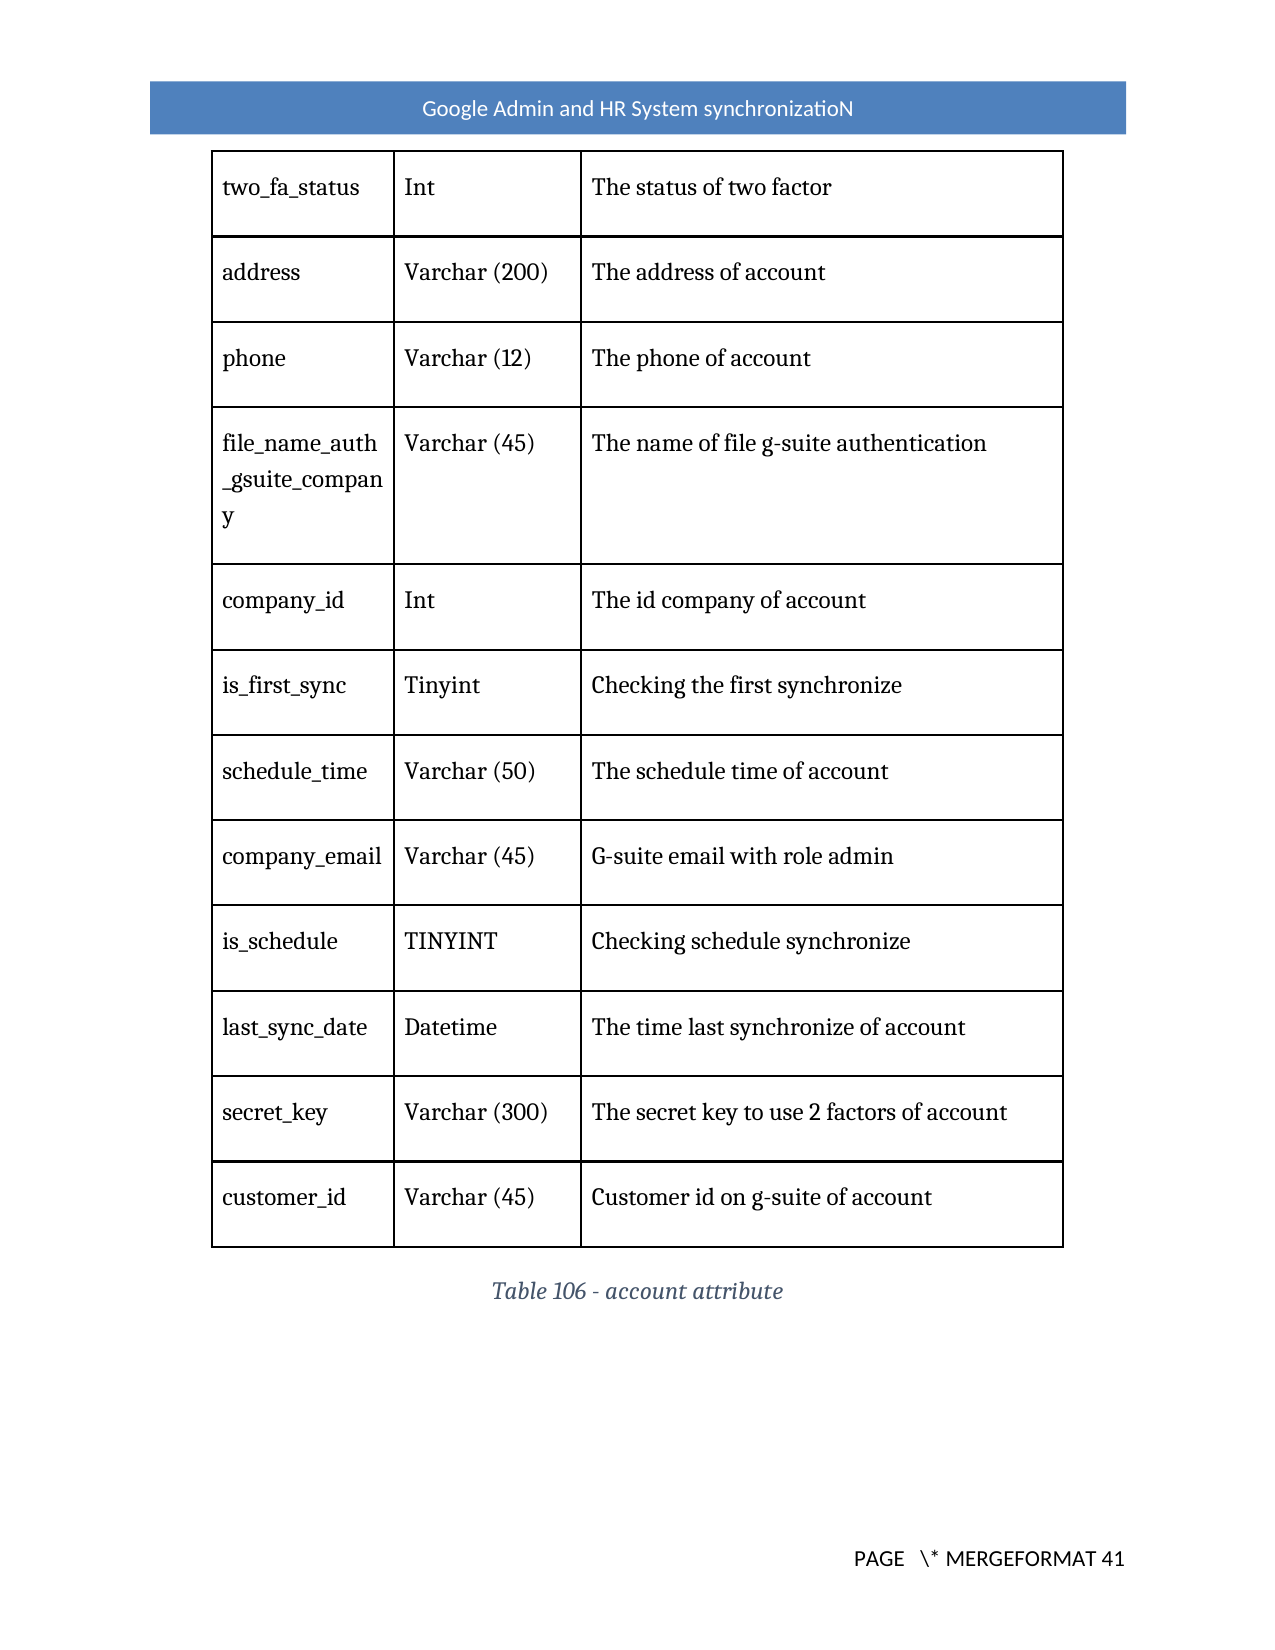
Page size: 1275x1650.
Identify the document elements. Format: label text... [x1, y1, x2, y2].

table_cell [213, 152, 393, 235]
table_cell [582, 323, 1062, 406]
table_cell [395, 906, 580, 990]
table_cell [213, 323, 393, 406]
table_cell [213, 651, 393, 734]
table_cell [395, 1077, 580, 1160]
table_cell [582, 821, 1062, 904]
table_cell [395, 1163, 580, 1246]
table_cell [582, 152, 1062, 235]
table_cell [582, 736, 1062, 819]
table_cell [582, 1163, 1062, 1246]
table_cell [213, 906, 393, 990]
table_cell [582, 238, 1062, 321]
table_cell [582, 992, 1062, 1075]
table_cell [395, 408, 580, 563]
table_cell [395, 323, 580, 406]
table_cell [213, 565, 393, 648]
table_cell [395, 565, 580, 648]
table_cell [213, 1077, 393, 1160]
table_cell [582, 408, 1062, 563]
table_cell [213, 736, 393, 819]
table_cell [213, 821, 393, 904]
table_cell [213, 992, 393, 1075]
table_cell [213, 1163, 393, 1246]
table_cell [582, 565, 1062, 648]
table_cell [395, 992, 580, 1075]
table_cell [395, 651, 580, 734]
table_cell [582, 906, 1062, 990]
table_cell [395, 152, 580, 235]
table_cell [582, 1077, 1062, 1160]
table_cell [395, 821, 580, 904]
text Table 106 - account attribute [150, 1277, 1125, 1306]
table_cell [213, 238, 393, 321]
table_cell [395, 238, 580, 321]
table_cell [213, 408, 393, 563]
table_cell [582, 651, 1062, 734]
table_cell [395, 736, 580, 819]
